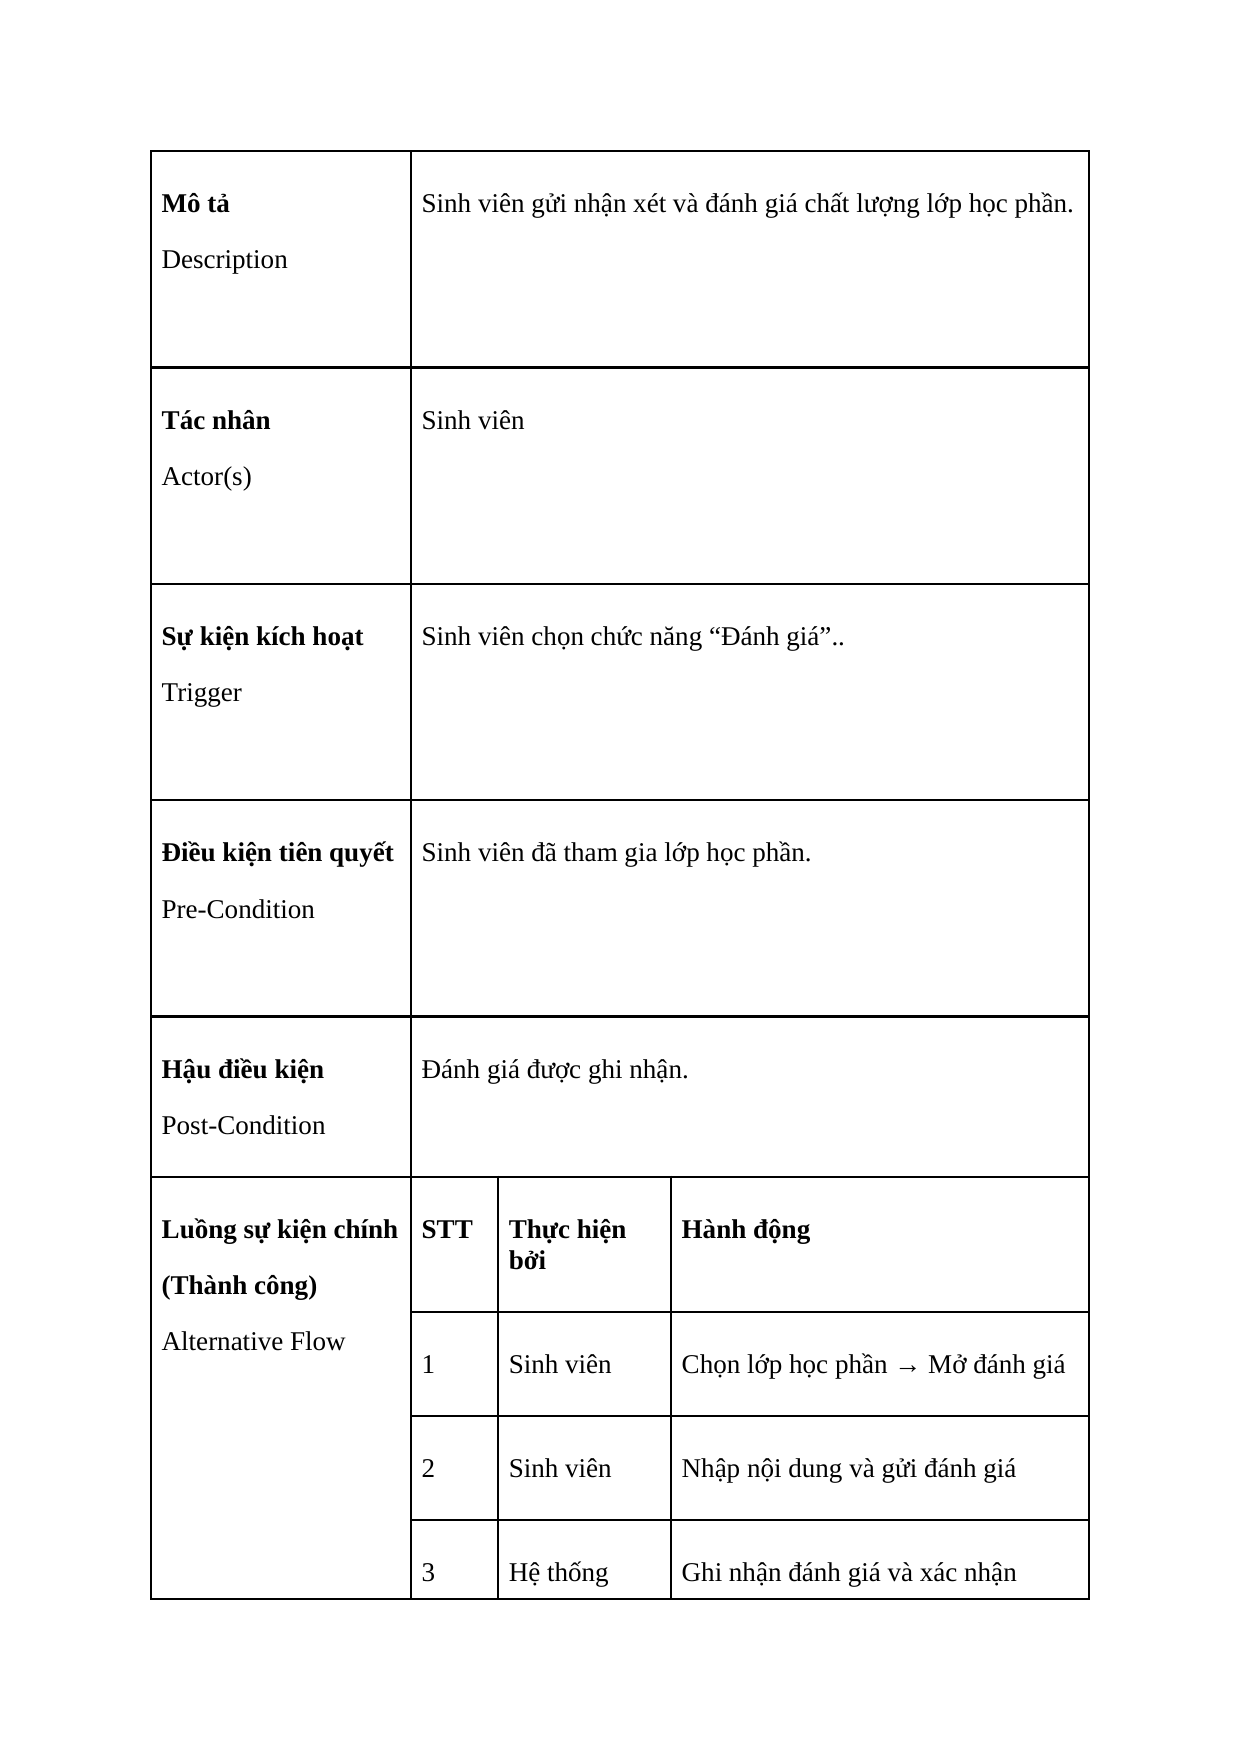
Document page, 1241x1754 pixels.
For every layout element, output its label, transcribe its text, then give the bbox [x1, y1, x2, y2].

table_cell Sinh viên [499, 1417, 670, 1519]
table_cell Luồng sự kiện chính (Thành công) Alternative Flow [152, 1178, 410, 1598]
table_cell Sinh viên chọn chức năng “Đánh giá”.. [412, 585, 1088, 799]
table_cell Chọn lớp học phần → Mở đánh giá [672, 1313, 1088, 1415]
table_cell Tác nhân Actor(s) [152, 369, 410, 583]
table_cell 1 [412, 1313, 497, 1415]
table_cell Hệ thống [499, 1521, 670, 1598]
table_cell Hành động [672, 1178, 1088, 1311]
table_cell Sinh viên đã tham gia lớp học phần. [412, 801, 1088, 1015]
table_cell Thực hiện bởi [499, 1178, 670, 1311]
table_cell Nhập nội dung và gửi đánh giá [672, 1417, 1088, 1519]
table_cell Sinh viên gửi nhận xét và đánh giá chất lượng lớp học phần. [412, 152, 1088, 366]
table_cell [672, 1521, 1088, 1598]
table_cell Điều kiện tiên quyết Pre-Condition [152, 801, 410, 1015]
table_cell 2 [412, 1417, 497, 1519]
table_cell 3 [412, 1521, 497, 1598]
table_cell Sinh viên [499, 1313, 670, 1415]
table_cell Hậu điều kiện Post-Condition [152, 1018, 410, 1176]
table_cell Sinh viên [412, 369, 1088, 583]
table_cell Đánh giá được ghi nhận. [412, 1018, 1088, 1176]
table_cell Sự kiện kích hoạt Trigger [152, 585, 410, 799]
table_cell STT [412, 1178, 497, 1311]
table_cell Mô tả Description [152, 152, 410, 366]
